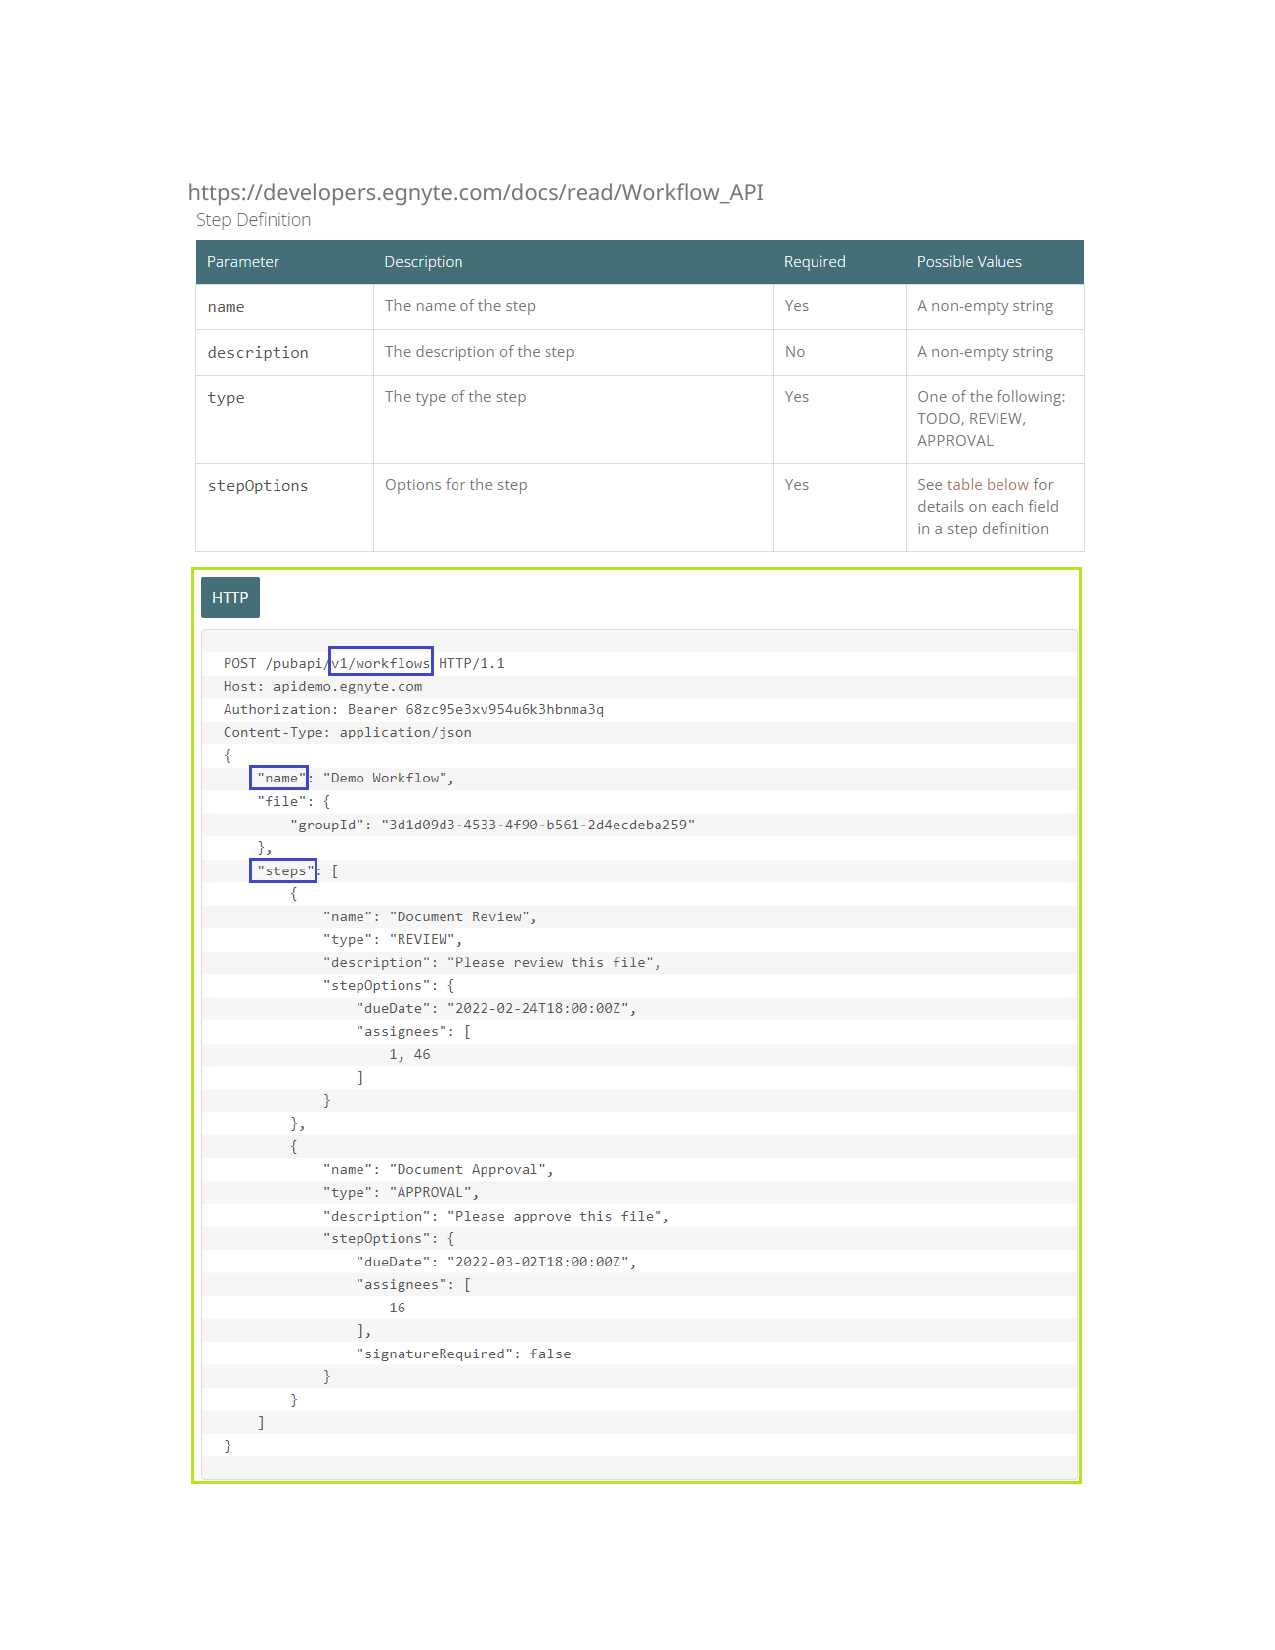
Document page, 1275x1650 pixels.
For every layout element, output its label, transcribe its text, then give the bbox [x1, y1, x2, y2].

subtitle https://developers.egnyte.com/docs/read/Workflow_APILIST WORKFLOWS [187, 150, 1087, 206]
picture [187, 206, 1088, 1485]
